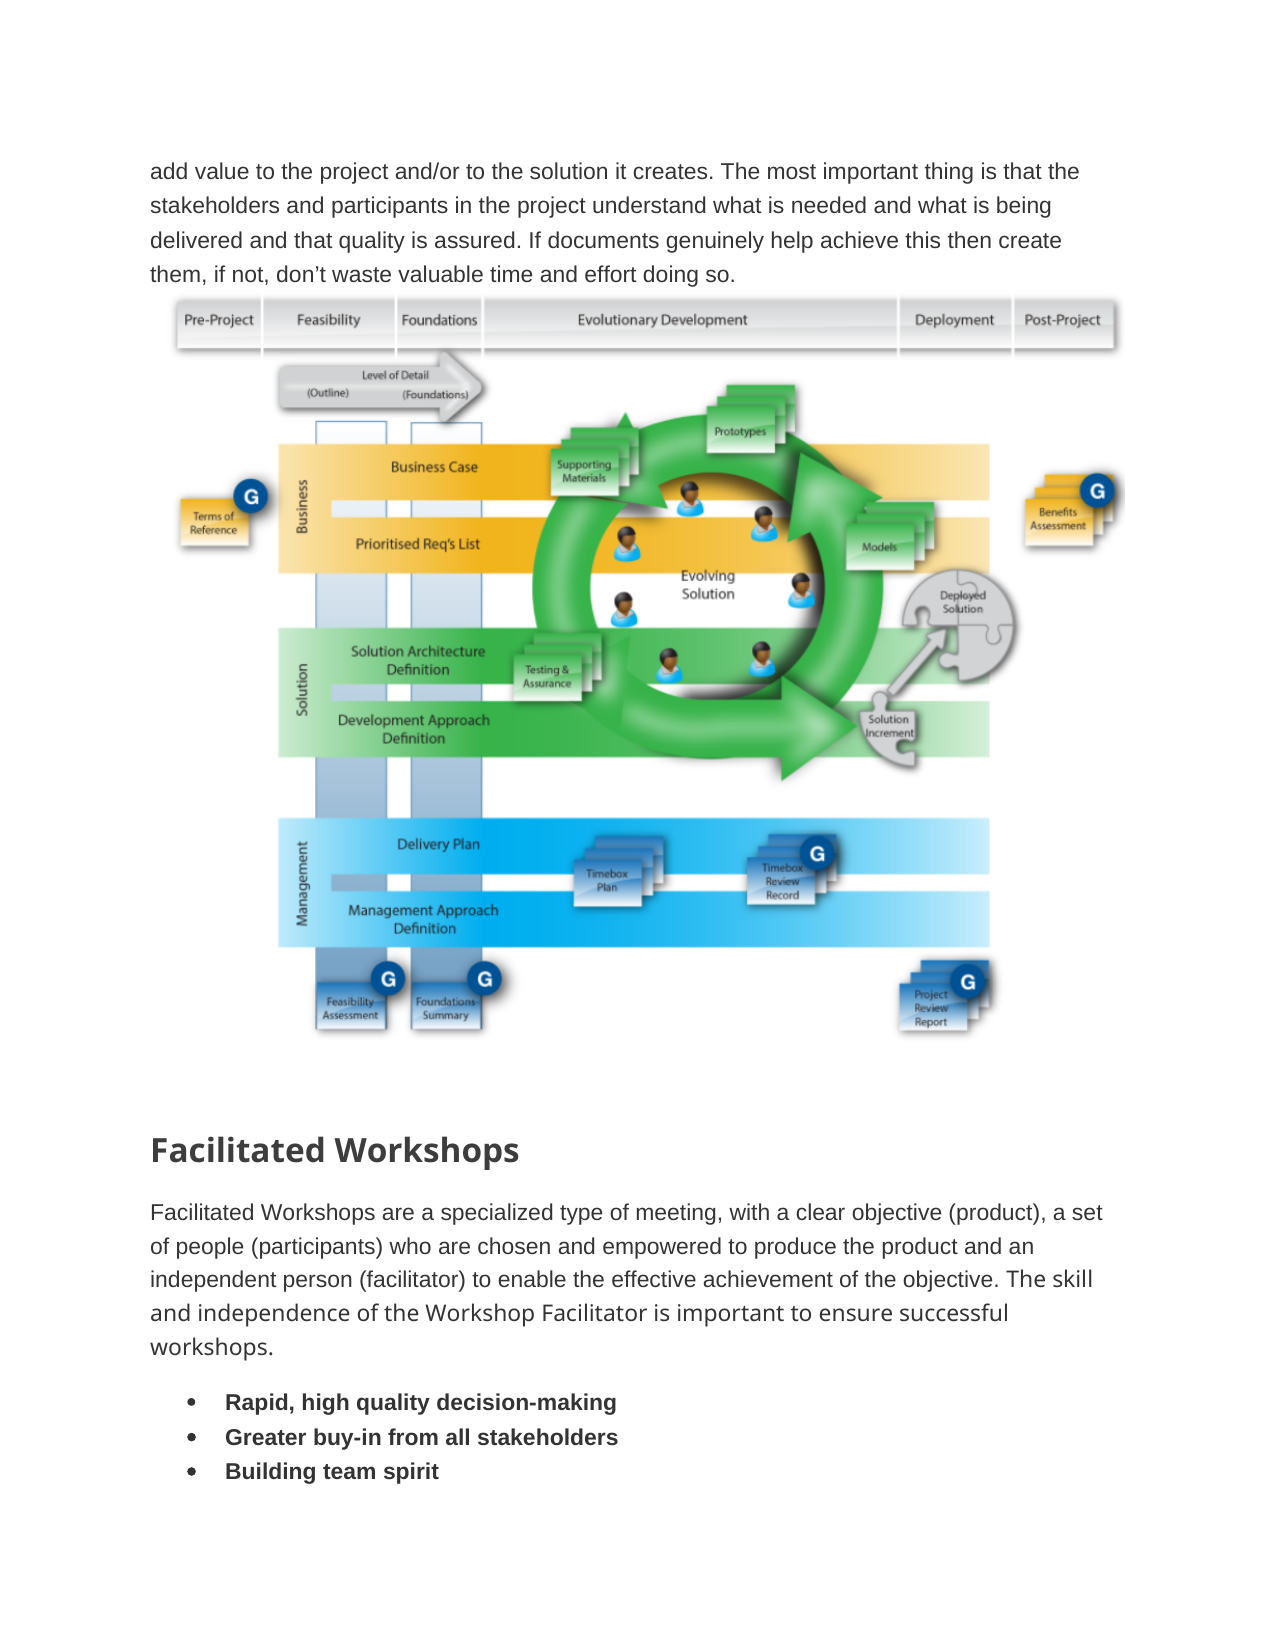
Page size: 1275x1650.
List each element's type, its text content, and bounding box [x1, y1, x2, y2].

list Building team spirit [187, 1450, 1125, 1484]
text Facilitated Workshops [150, 1127, 1125, 1172]
picture [150, 287, 1125, 1044]
list Greater buy-in from all stakeholders [187, 1416, 1125, 1450]
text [150, 150, 1125, 287]
text Facilitated Workshops are a specialized type of meeting, with a clear objective (product), a set of people (participants) who are chosen and empowered to produce the product and an independent person (facilitator) to enable the effective achievement of the objective. The skill and independence of the Workshop Facilitator is important to ensure successful workshops. [150, 1191, 1125, 1363]
list Rapid, high quality decision-making [187, 1381, 1125, 1416]
